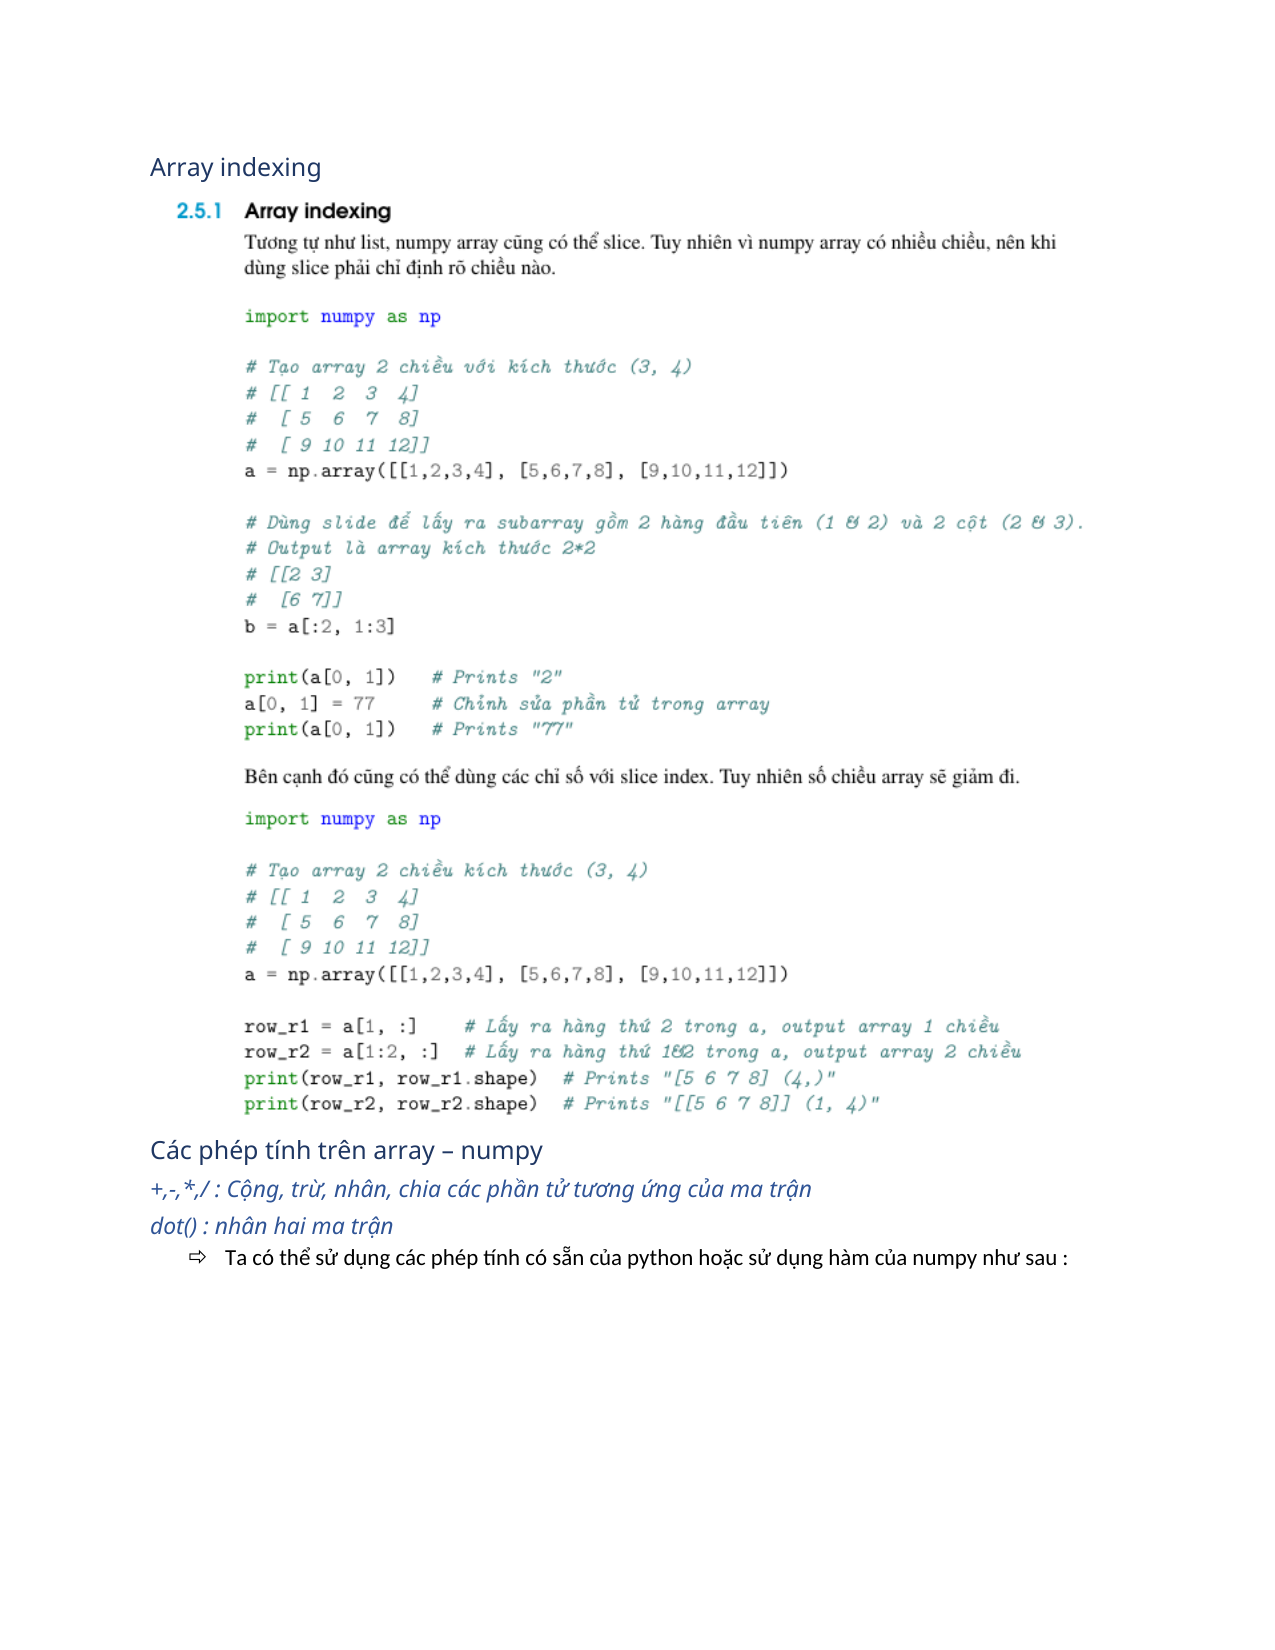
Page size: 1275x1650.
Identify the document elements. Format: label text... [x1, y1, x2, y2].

subtitle Các phép tính trên array – numpy [150, 1133, 1125, 1167]
list Ta có thể sử dụng các phép tính có sẵn của python hoặc sử dụng hàm của numpy như sau : [187, 1243, 1125, 1271]
subtitle Array indexing [150, 150, 1125, 186]
subtitle dot() : nhân hai ma trận [150, 1210, 1125, 1241]
picture [150, 186, 1125, 1127]
subtitle +,-,*,/ : Cộng, trừ, nhân, chia các phần tử tương ứng của ma trận [150, 1173, 1125, 1204]
